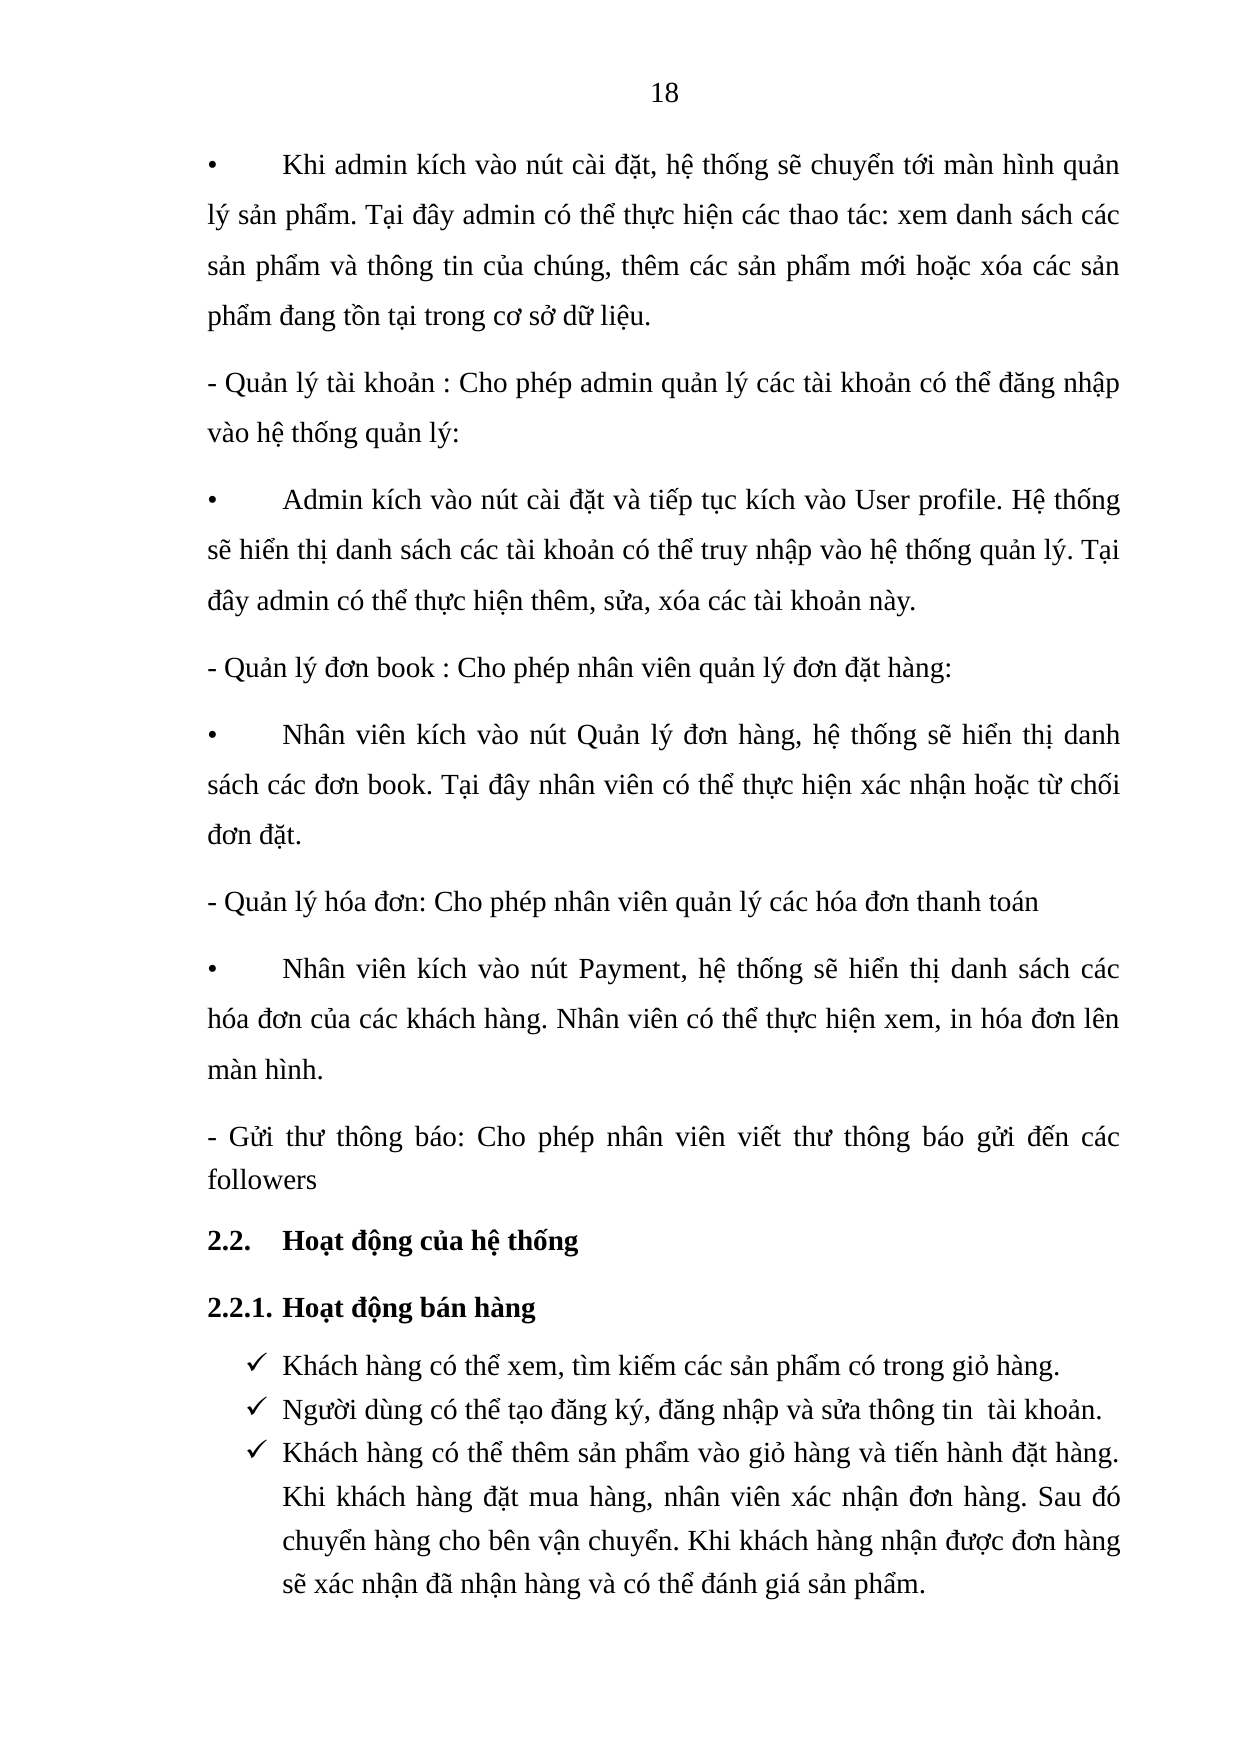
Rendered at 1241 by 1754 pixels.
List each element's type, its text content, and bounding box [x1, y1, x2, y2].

list Khách hàng có thể xem, tìm kiếm các sản phẩm có trong giỏ hàng. [244, 1348, 1122, 1382]
list Khách hàng có thể thêm sản phẩm vào giỏ hàng và tiến hành đặt hàng. Khi khách hàng đặt mua hàng, nhân viên xác nhận đơn hàng. Sau đó chuyển hàng cho bên vận chuyển. Khi khách hàng nhận được đơn hàng sẽ xác nhận đã nhận hàng và có thể đánh giá sản phẩm. [244, 1436, 1122, 1600]
subtitle Hoạt động bán hàng [207, 1290, 1122, 1323]
list Người dùng có thể tạo đăng ký, đăng nhập và sửa thông tin tài khoản. [244, 1392, 1122, 1426]
text - Quản lý tài khoản : Cho phép admin quản lý các tài khoản có thể đăng nhập vào hệ thống quản lý: [207, 365, 1122, 449]
text • Admin kích vào nút cài đặt và tiếp tục kích vào User profile. Hệ thống sẽ hiển thị danh sách các tài khoản có thể truy nhập vào hệ thống quản lý. Tại đây admin có thể thực hiện thêm, sửa, xóa các tài khoản này. [207, 482, 1122, 616]
text • Nhân viên kích vào nút Payment, hệ thống sẽ hiển thị danh sách các hóa đơn của các khách hàng. Nhân viên có thể thực hiện xem, in hóa đơn lên màn hình. [207, 951, 1122, 1086]
text - Quản lý hóa đơn: Cho phép nhân viên quản lý các hóa đơn thanh toán [207, 884, 1122, 918]
text • Nhân viên kích vào nút Quản lý đơn hàng, hệ thống sẽ hiển thị danh sách các đơn book. Tại đây nhân viên có thể thực hiện xác nhận hoặc từ chối đơn đặt. [207, 717, 1122, 851]
text - Quản lý đơn book : Cho phép nhân viên quản lý đơn đặt hàng: [207, 650, 1122, 683]
text • Khi admin kích vào nút cài đặt, hệ thống sẽ chuyển tới màn hình quản lý sản phẩm. Tại đây admin có thể thực hiện các thao tác: xem danh sách các sản phẩm và thông tin của chúng, thêm các sản phẩm mới hoặc xóa các sản phẩm đang tồn tại trong cơ sở dữ liệu. [207, 147, 1122, 331]
text - Gửi thư thông báo: Cho phép nhân viên viết thư thông báo gửi đến các followers [207, 1119, 1122, 1196]
subtitle Hoạt động của hệ thống [207, 1223, 1122, 1256]
